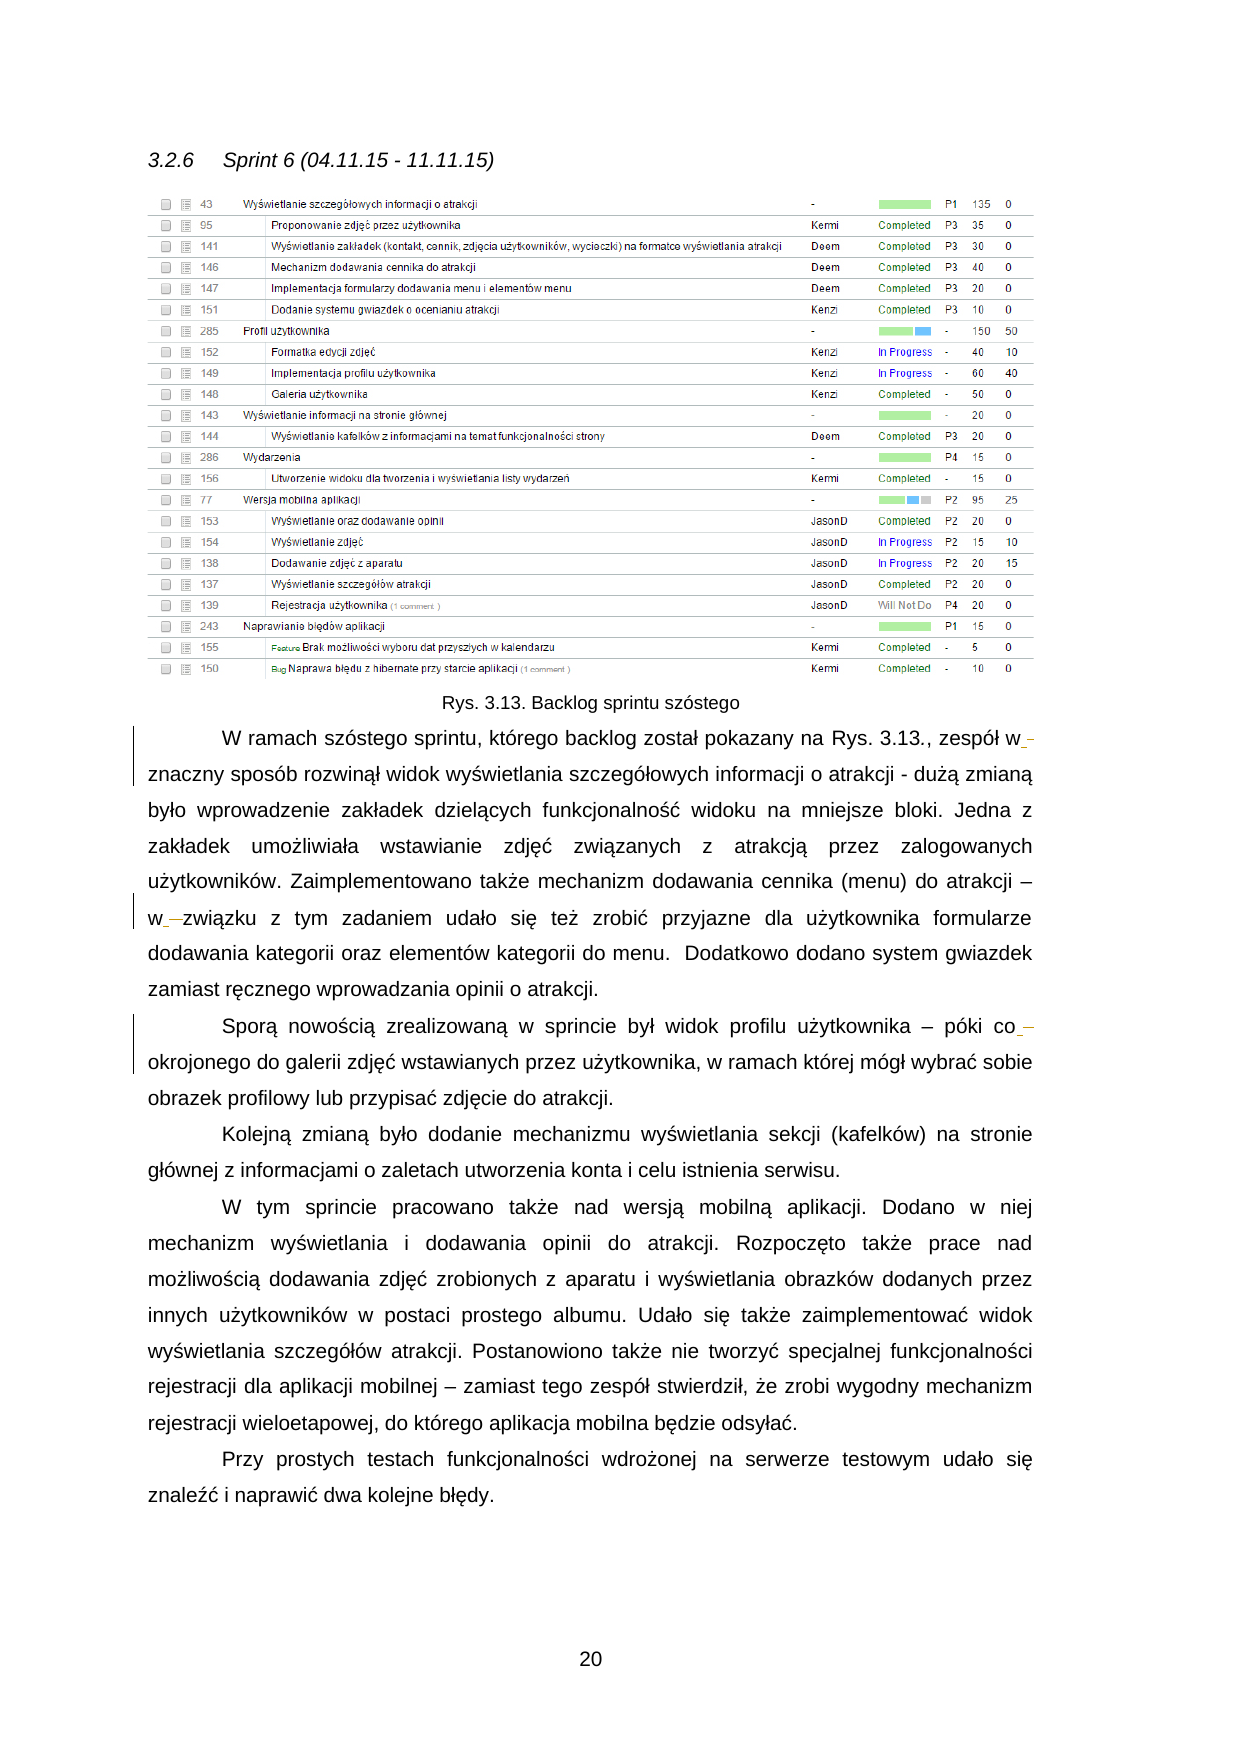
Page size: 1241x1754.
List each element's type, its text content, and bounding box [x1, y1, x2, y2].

text W tym sprincie pracowano także nad wersją mobilną aplikacji. Dodano w niej mechanizm wyświetlania i dodawania opinii do atrakcji. Rozpoczęto także prace nad możliwością dodawania zdjęć zrobionych z aparatu i wyświetlania obrazków dodanych przez innych użytkowników w postaci prostego albumu. Udało się także zaimplementować widok wyświetlania szczegółów atrakcji. Postanowiono także nie tworzyć specjalnej funkcjonalności rejestracji dla aplikacji mobilnej – zamiast tego zespół stwierdził, że zrobi wygodny mechanizm rejestracji wieloetapowej, do którego aplikacja mobilna będzie odsyłać. [148, 1195, 1033, 1434]
text Przy prostych testach funkcjonalności wdrożonej na serwerze testowym udało się znaleźć i naprawić dwa kolejne błędy. [148, 1447, 1033, 1507]
text W ramach szóstego sprintu, którego backlog został pokazany na ., zespół wznaczny sposób rozwinął widok wyświetlania szczegółowych informacji o atrakcji - dużą zmianą było wprowadzenie zakładek dzielących funkcjonalność widoku na mniejsze bloki. Jedna z zakładek umożliwiała wstawianie zdjęć związanych z atrakcją przez zalogowanych użytkowników. Zaimplementowano także mechanizm dodawania cennika (menu) do atrakcji – wzwiązku z tym zadaniem udało się też zrobić przyjazne dla użytkownika formularze dodawania kategorii oraz elementów kategorii do menu. Dodatkowo dodano system gwiazdek zamiast ręcznego wprowadzania opinii o atrakcji. [148, 726, 1033, 1001]
subtitle Sprint 6 (04.11.15 - 11.11.15) [148, 148, 1033, 172]
text Sporą nowością zrealizowaną w sprincie był widok profilu użytkownika – póki cookrojonego do galerii zdjęć wstawianych przez użytkownika, w ramach której mógł wybrać sobie obrazek profilowy lub przypisać zdjęcie do atrakcji. [148, 1014, 1033, 1109]
text Kolejną zmianą było dodanie mechanizmu wyświetlania sekcji (kafelków) na stronie głównej z informacjami o zaletach utworzenia konta i celu istnienia serwisu. [148, 1122, 1033, 1182]
picture [147, 196, 1034, 679]
